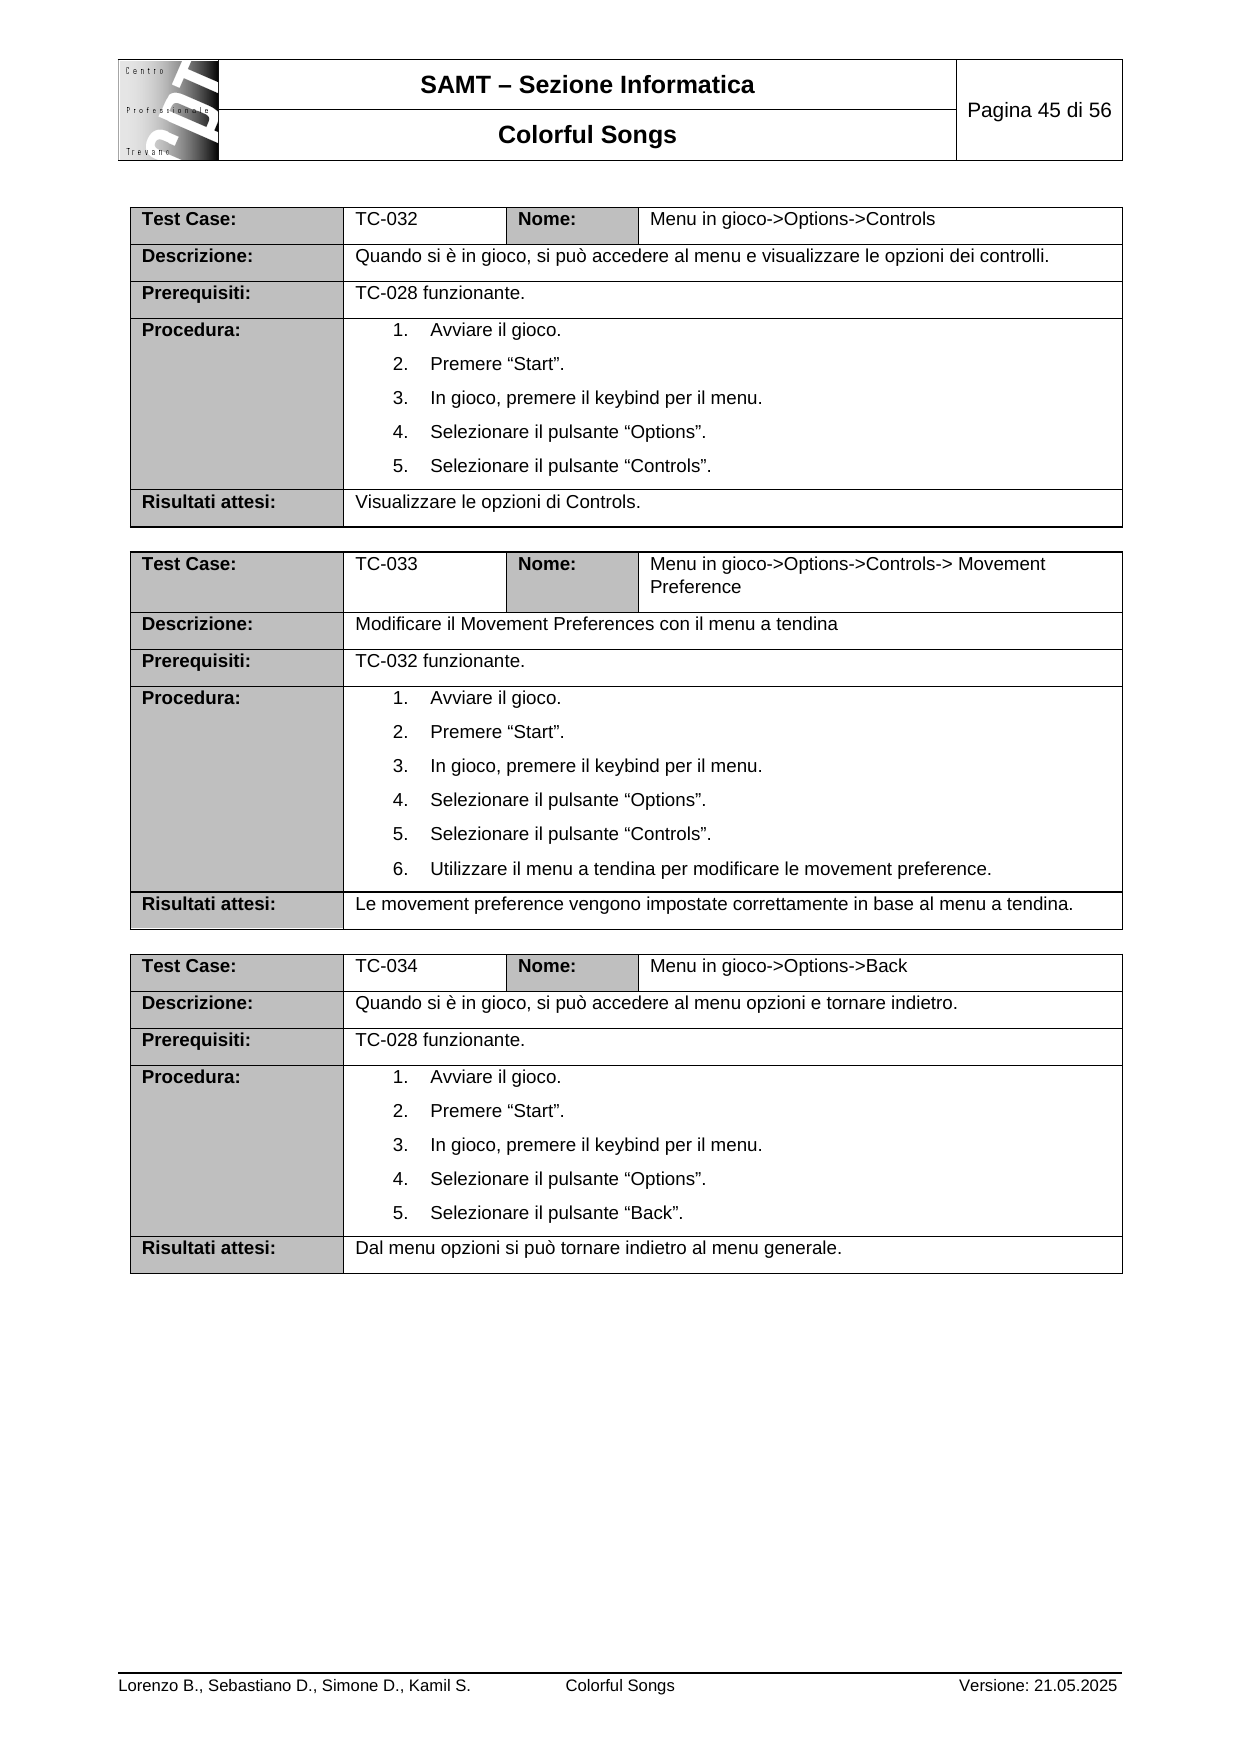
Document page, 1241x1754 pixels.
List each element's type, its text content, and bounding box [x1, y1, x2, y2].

table_cell Procedura: [131, 1066, 343, 1236]
table_cell Prerequisiti: [131, 282, 343, 318]
table_header Nome: [507, 208, 638, 244]
table_header Menu in gioco->Options->Back [639, 955, 1122, 991]
table_cell Avviare il gioco. Premere “Start”. In gioco, premere il keybind per il menu. Selezionare il pulsante “Options”. Selezionare il pulsante “Controls”. [344, 319, 1122, 489]
table_cell Prerequisiti: [131, 1029, 343, 1065]
table_cell Risultati attesi: [131, 893, 343, 928]
table_cell Descrizione: [131, 992, 343, 1028]
table_cell Risultati attesi: [131, 1237, 343, 1273]
table_cell Visualizzare le opzioni di Controls. [344, 490, 1122, 526]
table_header TC-034 [344, 955, 506, 991]
table_cell Procedura: [131, 319, 343, 489]
table_cell Avviare il gioco. Premere “Start”. In gioco, premere il keybind per il menu. Selezionare il pulsante “Options”. Selezionare il pulsante “Back”. [344, 1066, 1122, 1236]
table_cell Avviare il gioco. Premere “Start”. In gioco, premere il keybind per il menu. Selezionare il pulsante “Options”. Selezionare il pulsante “Controls”. Utilizzare il menu a tendina per modificare le movement preference. [344, 687, 1122, 891]
table_cell Descrizione: [131, 245, 343, 281]
table_cell Risultati attesi: [131, 490, 343, 526]
picture [118, 60, 219, 160]
table_header Menu in gioco->Options->Controls-> Movement Preference [639, 553, 1122, 612]
table_cell Procedura: [131, 687, 343, 891]
table_cell Prerequisiti: [131, 650, 343, 686]
table_header Nome: [507, 955, 638, 991]
table_cell Le movement preference vengono impostate correttamente in base al menu a tendina. [344, 893, 1122, 928]
table_cell TC-028 funzionante. [344, 282, 1122, 318]
table_header Test Case: [131, 208, 343, 244]
table_header Test Case: [131, 955, 343, 991]
table_cell Quando si è in gioco, si può accedere al menu opzioni e tornare indietro. [344, 992, 1122, 1028]
table_header Menu in gioco->Options->Controls [639, 208, 1122, 244]
table_cell TC-032 funzionante. [344, 650, 1122, 686]
table_cell Modificare il Movement Preferences con il menu a tendina [344, 613, 1122, 649]
table_header Test Case: [131, 553, 343, 612]
table_cell TC-028 funzionante. [344, 1029, 1122, 1065]
table_header TC-033 [344, 553, 506, 612]
table_header TC-032 [344, 208, 506, 244]
table_cell Descrizione: [131, 613, 343, 649]
table_cell Quando si è in gioco, si può accedere al menu e visualizzare le opzioni dei controlli. [344, 245, 1122, 281]
table_cell Dal menu opzioni si può tornare indietro al menu generale. [344, 1237, 1122, 1273]
table_header Nome: [507, 553, 638, 612]
